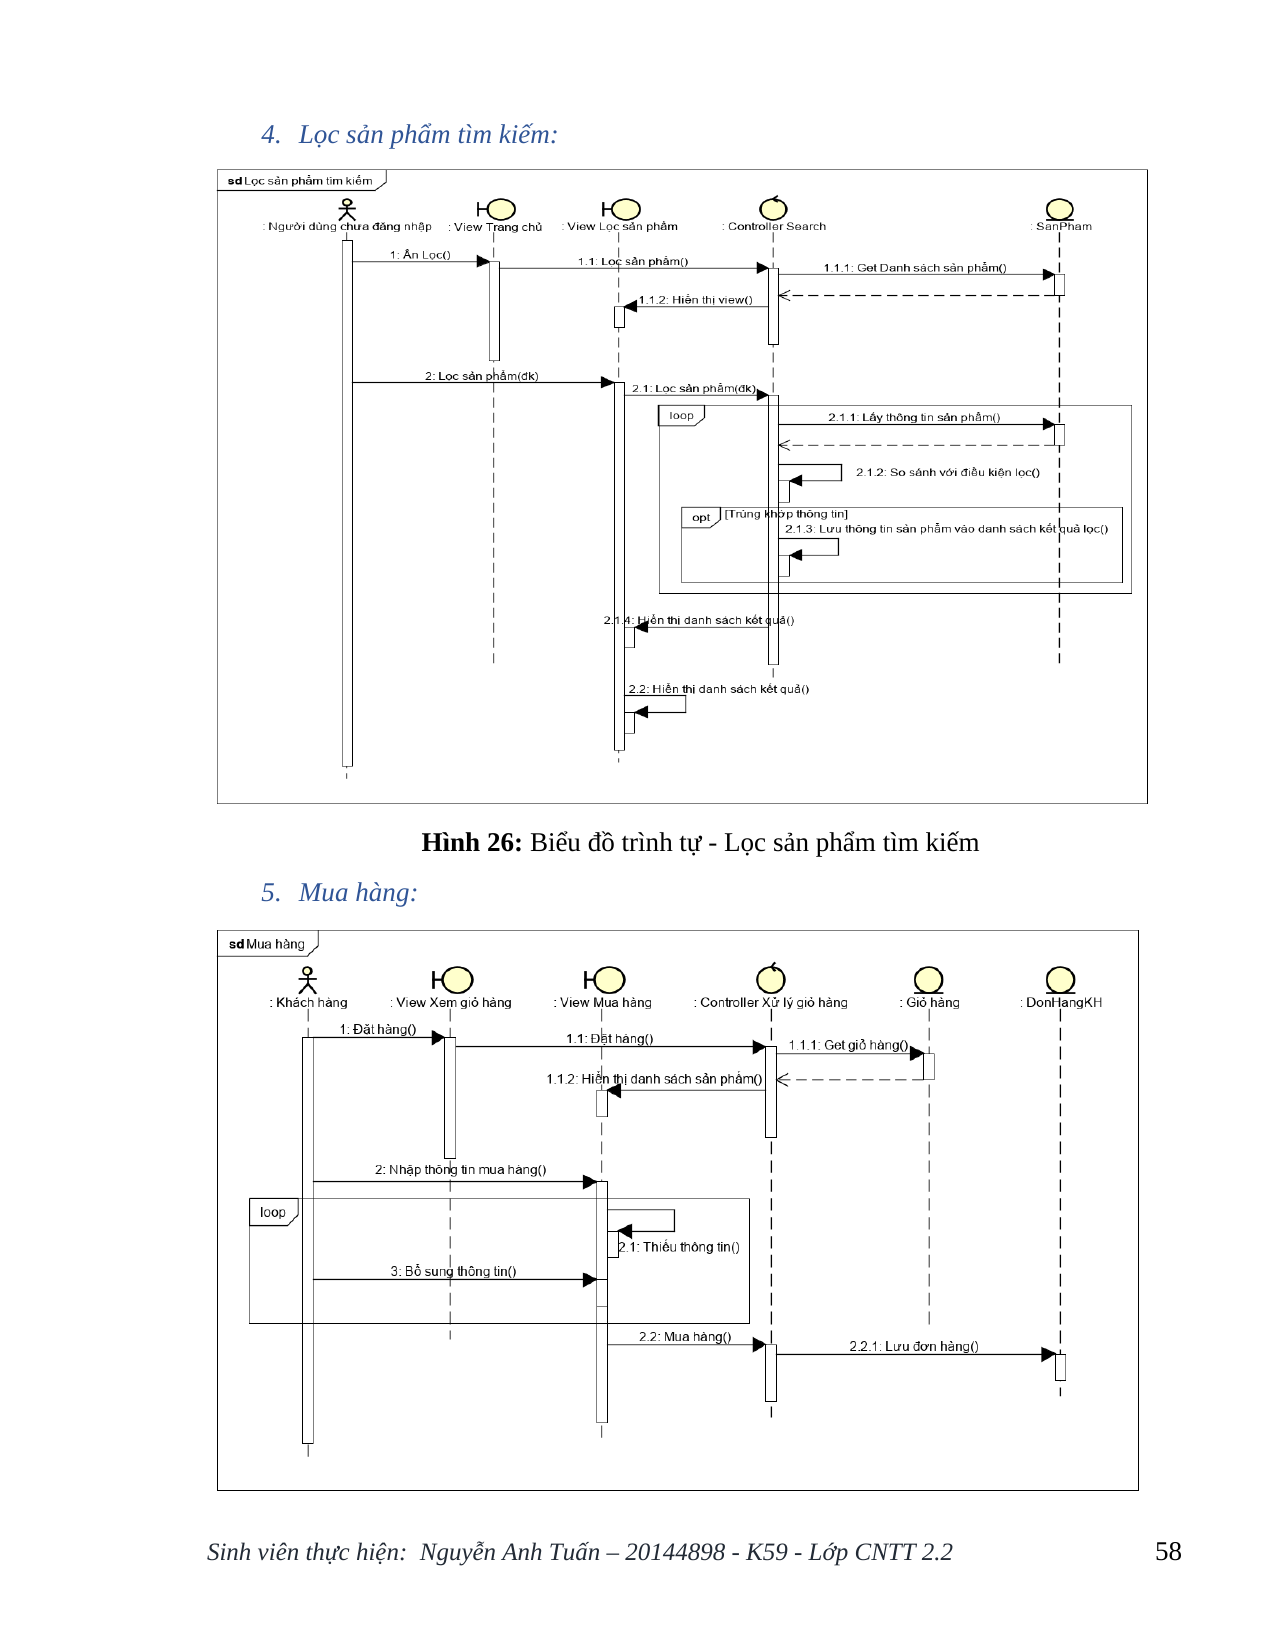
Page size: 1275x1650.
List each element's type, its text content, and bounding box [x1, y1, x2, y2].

picture [206, 161, 1157, 812]
subtitle Lọc sản phẩm tìm kiếm: [261, 118, 1157, 149]
subtitle Mua hàng: [261, 876, 1157, 907]
picture [206, 919, 1149, 1501]
subtitle Biểu đồ trình tự - Lọc sản phẩm tìm kiếm [244, 826, 1157, 857]
